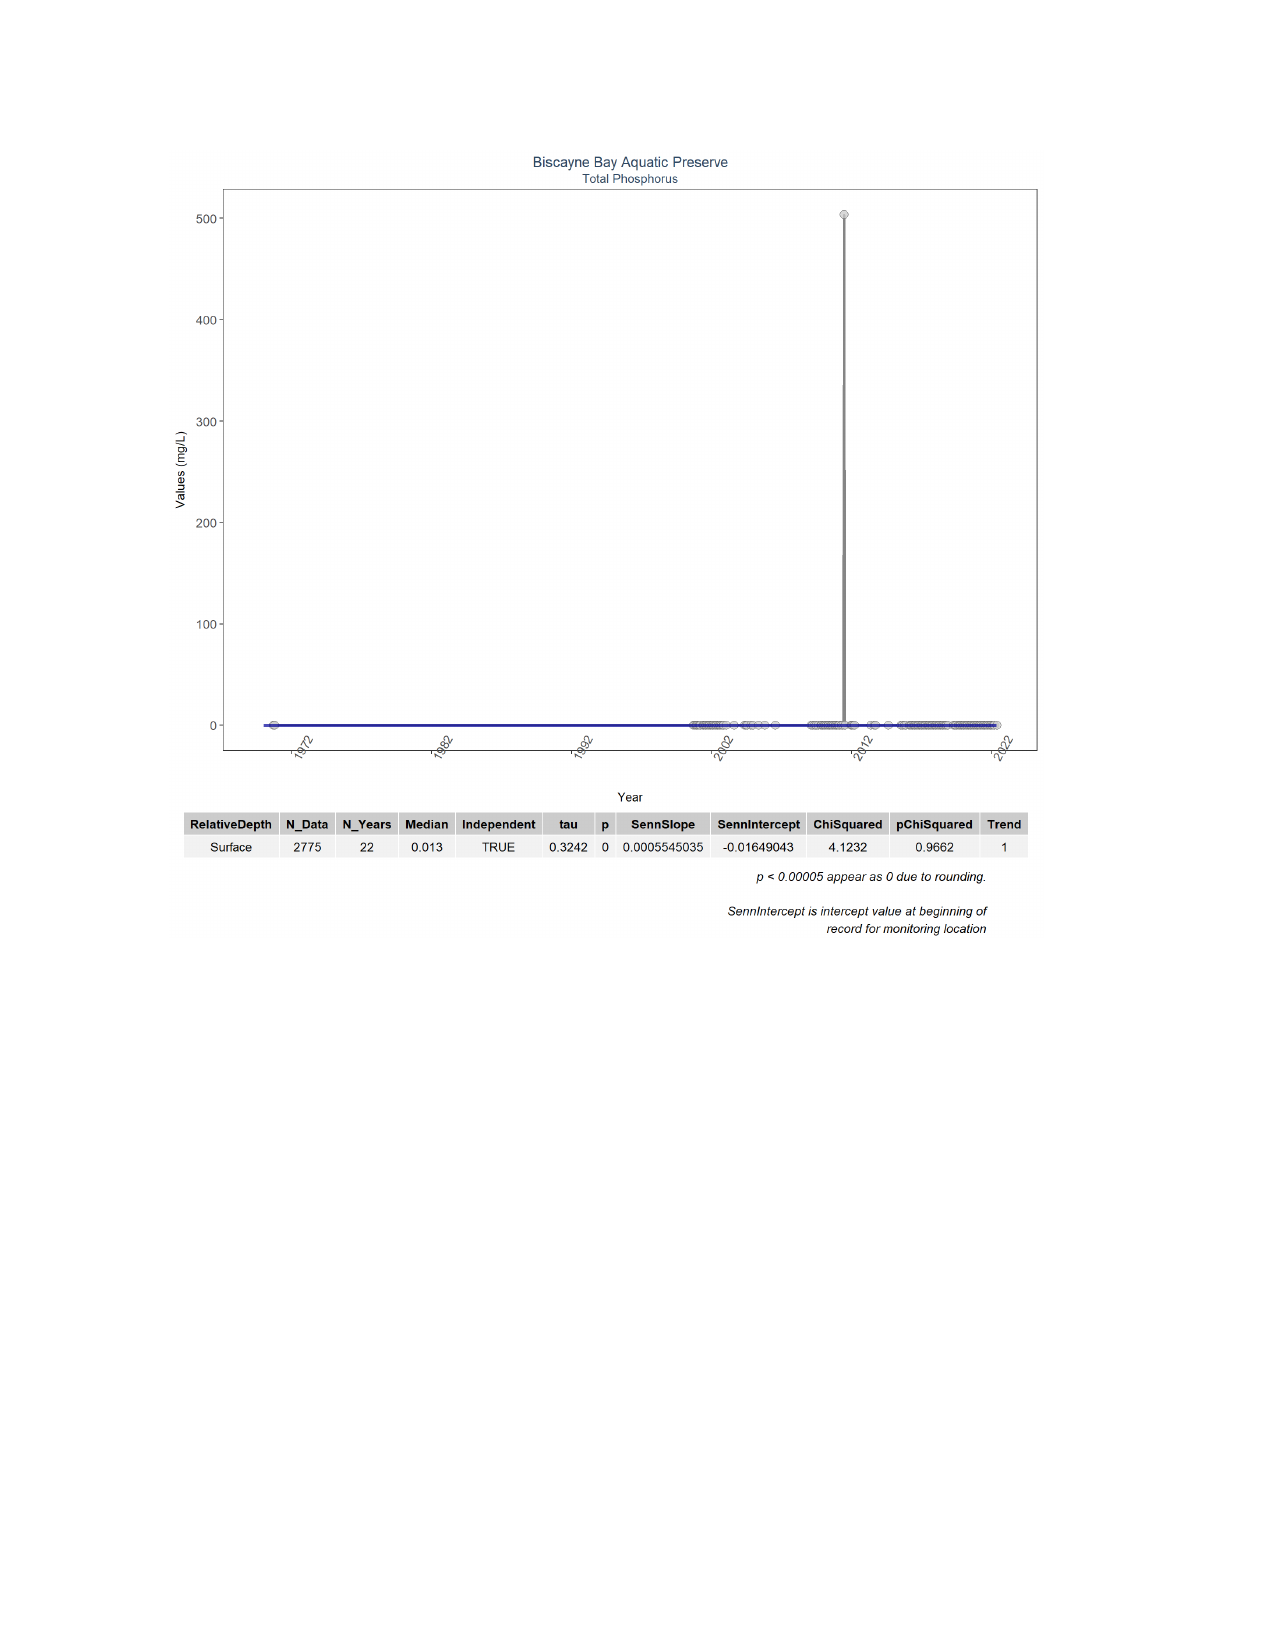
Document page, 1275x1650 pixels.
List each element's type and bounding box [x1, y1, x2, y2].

picture [168, 150, 1044, 938]
